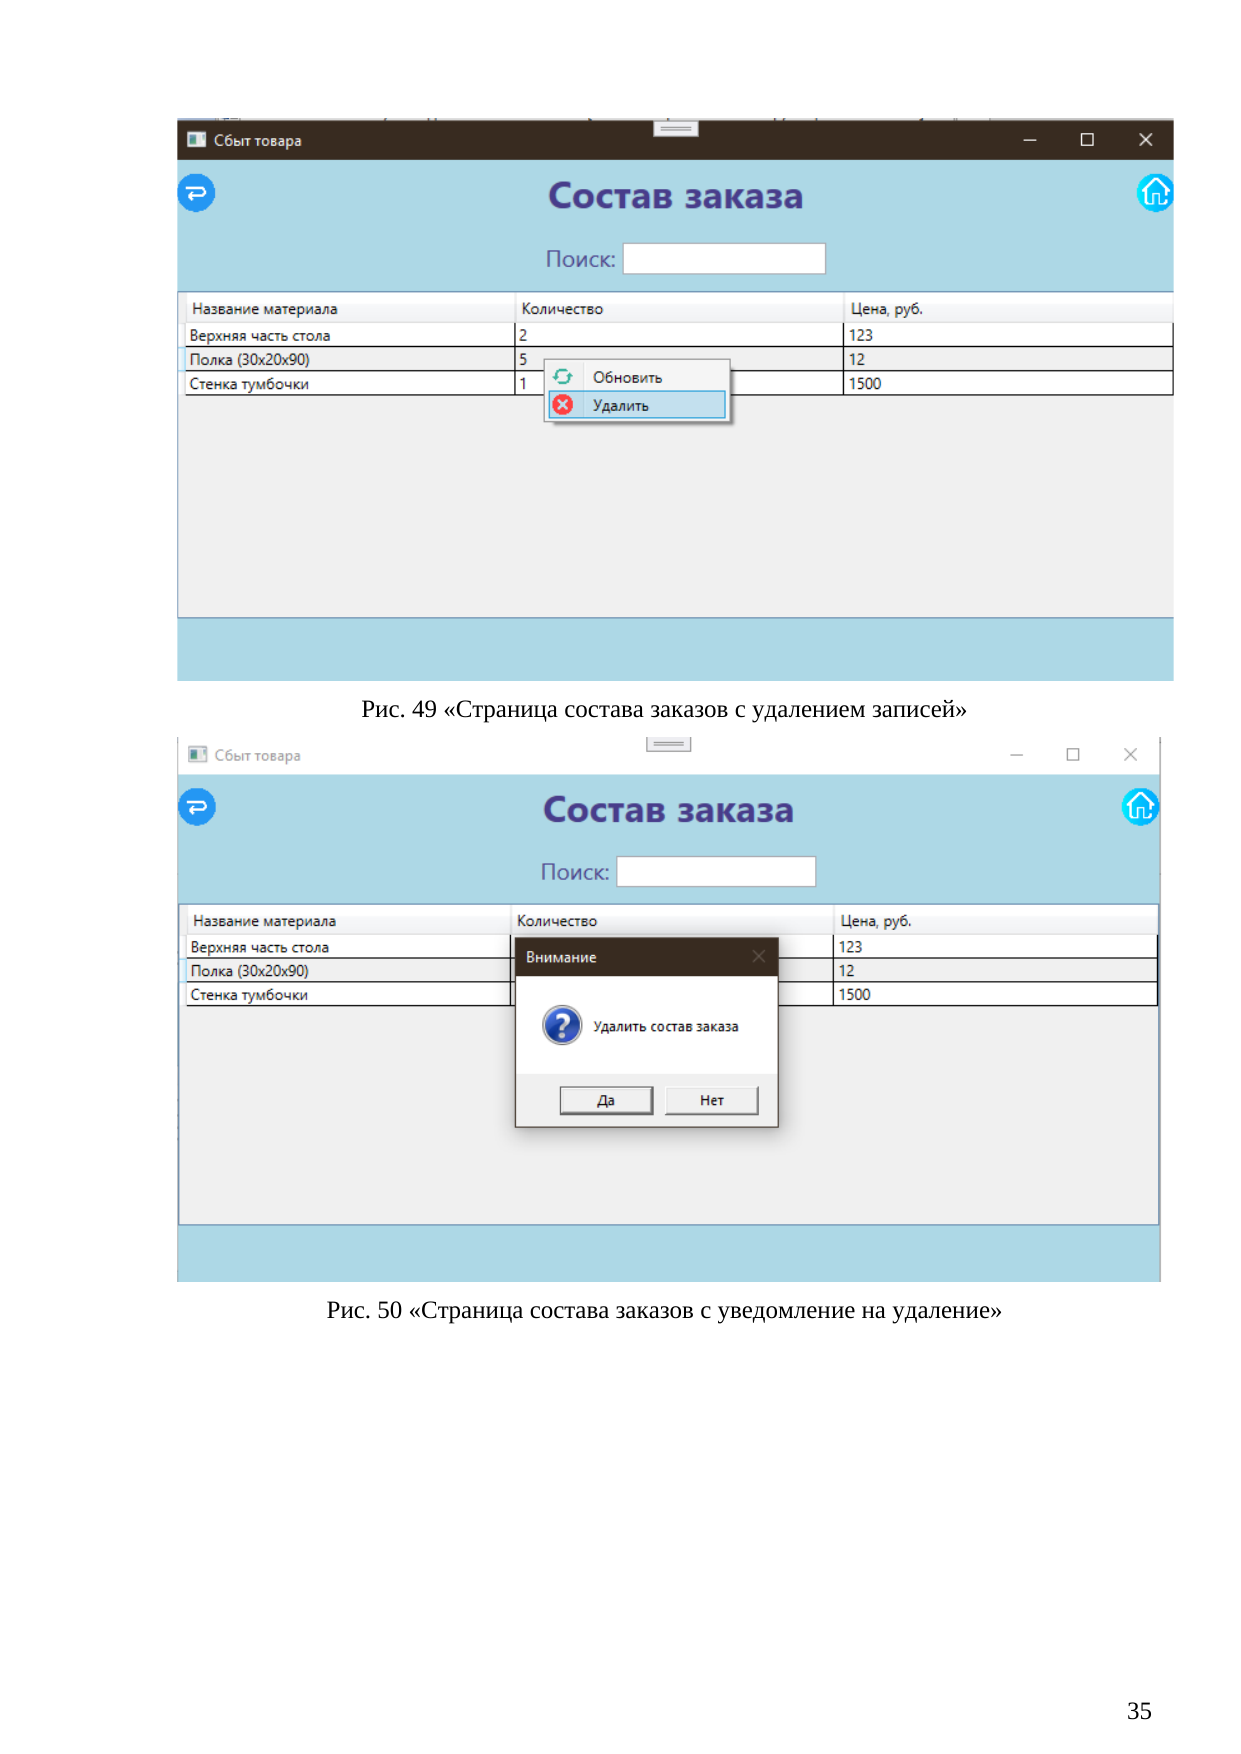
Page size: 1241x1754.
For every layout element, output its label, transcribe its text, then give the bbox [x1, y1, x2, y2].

picture [1153, 193, 1158, 204]
picture [177, 118, 1174, 681]
text Рис. 49 «Страница состава заказов с удалением записей» [177, 694, 1152, 723]
text Рис. 50 «Страница состава заказов с уведомление на удаление» [177, 1295, 1152, 1324]
picture [177, 737, 1162, 1282]
